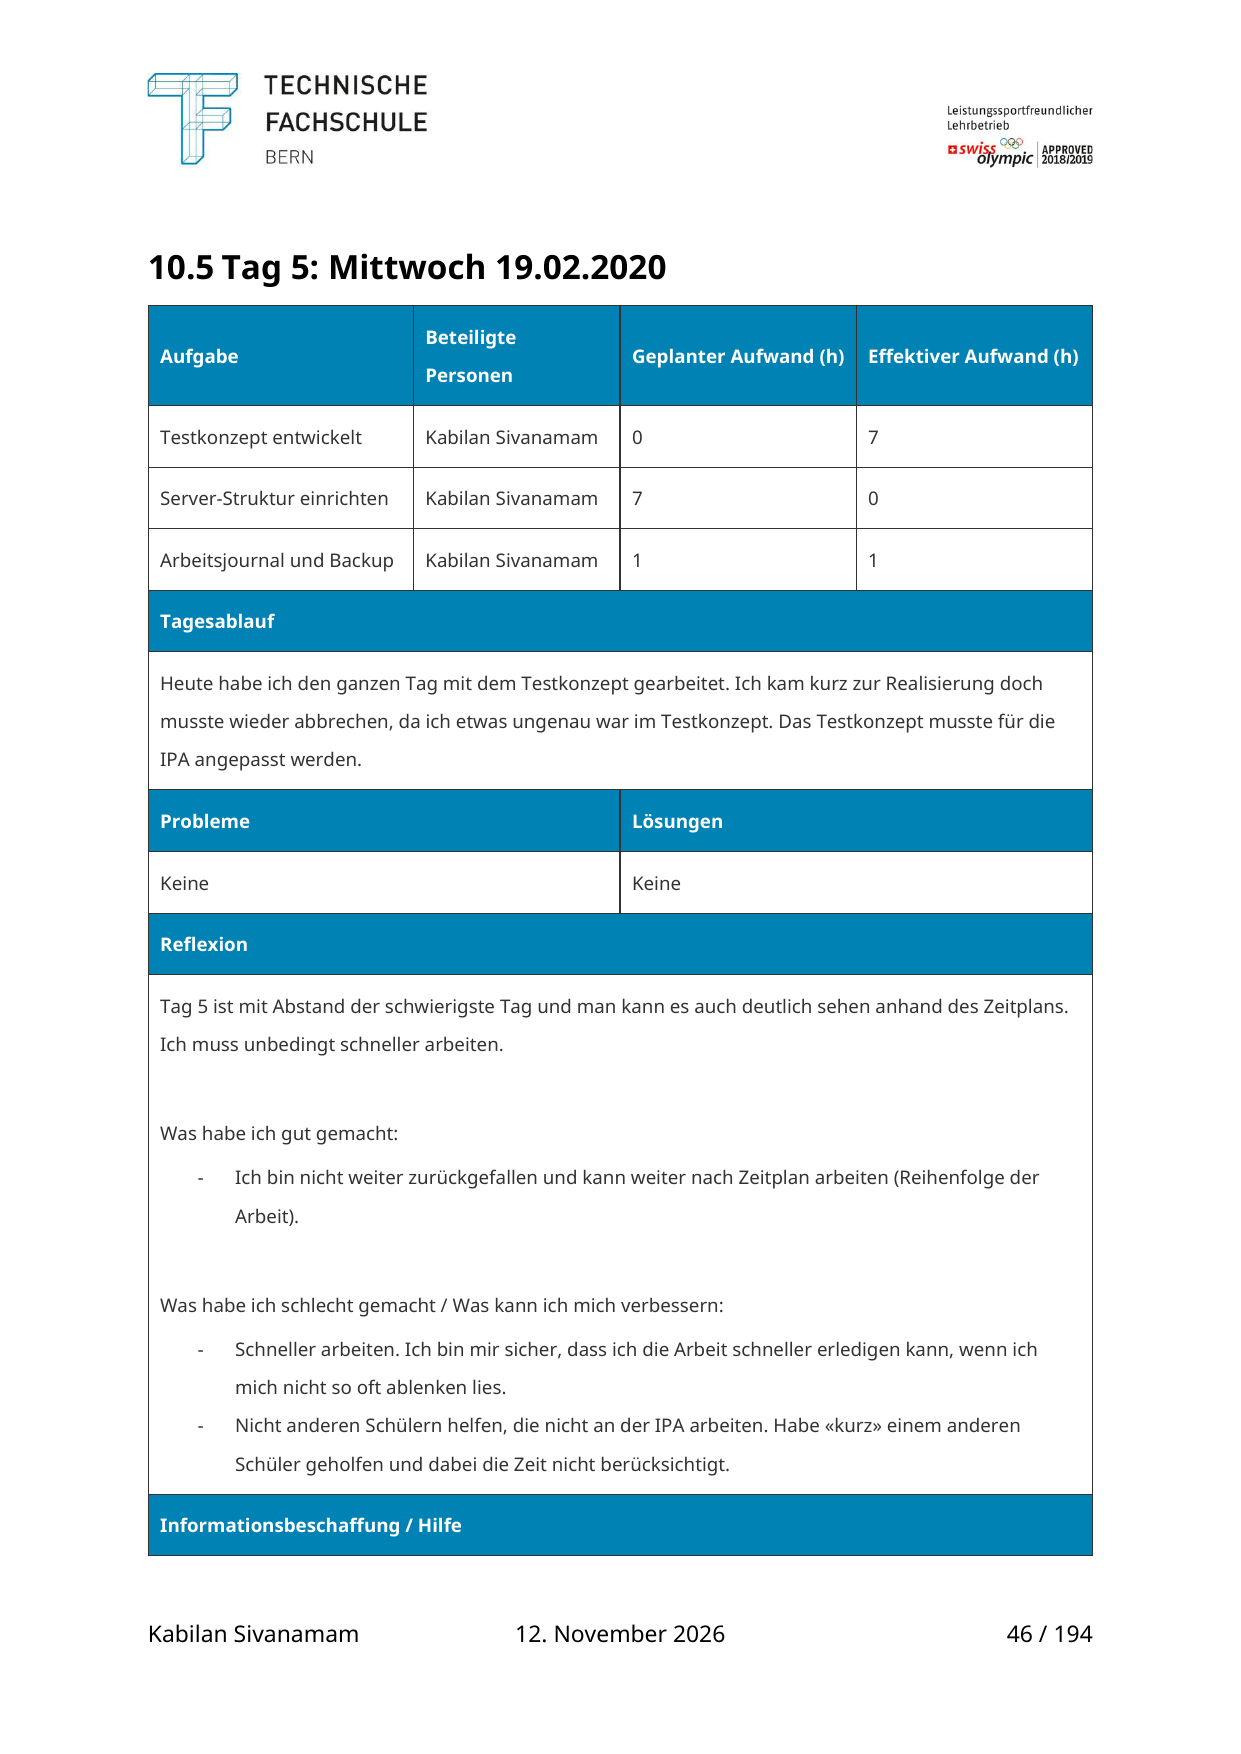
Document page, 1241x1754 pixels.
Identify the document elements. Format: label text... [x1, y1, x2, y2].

table_cell Keine [149, 852, 619, 912]
table_cell Server-Struktur einrichten [149, 468, 413, 528]
table_cell Lösungen [621, 790, 1092, 851]
table_cell Kabilan Sivanamam [414, 468, 619, 528]
table_cell Arbeitsjournal und Backup [149, 529, 413, 590]
table_cell Keine [621, 852, 1092, 912]
table_cell Probleme [149, 790, 619, 851]
table_cell 0 [857, 468, 1092, 528]
table_cell Tagesablauf [149, 591, 1092, 651]
table_cell 1 [857, 529, 1092, 590]
table_header Effektiver Aufwand (h) [857, 306, 1092, 405]
subtitle Tag 5: Mittwoch 19.02.2020 [148, 244, 1093, 289]
table_cell 1 [621, 529, 856, 590]
table_cell Kabilan Sivanamam [414, 406, 619, 467]
table_header Geplanter Aufwand (h) [621, 306, 856, 405]
table_cell Heute habe ich den ganzen Tag mit dem Testkonzept gearbeitet. Ich kam kurz zur Realisierung doch musste wieder abbrechen, da ich etwas ungenau war im Testkonzept. Das Testkonzept musste für die IPA angepasst werden. [149, 652, 1092, 789]
table_cell Testkonzept entwickelt [149, 406, 413, 467]
table_cell Reflexion [149, 914, 1092, 974]
table_cell Informationsbeschaffung / Hilfe [149, 1495, 1092, 1555]
table_header Aufgabe [149, 306, 413, 405]
table_cell 7 [621, 468, 856, 528]
table_cell 7 [857, 406, 1092, 467]
table_cell Tag 5 ist mit Abstand der schwierigste Tag und man kann es auch deutlich sehen anhand des Zeitplans. Ich muss unbedingt schneller arbeiten. Was habe ich gut gemacht: Ich bin nicht weiter zurückgefallen und kann weiter nach Zeitplan arbeiten (Reihenfolge der Arbeit). Was habe ich schlecht gemacht / Was kann ich mich verbessern: Schneller arbeiten. Ich bin mir sicher, dass ich die Arbeit schneller erledigen kann, wenn ich mich nicht so oft ablenken lies. Nicht anderen Schülern helfen, die nicht an der IPA arbeiten. Habe «kurz» einem anderen Schüler geholfen und dabei die Zeit nicht berücksichtigt. [149, 975, 1092, 1493]
table_header Beteiligte Personen [414, 306, 619, 405]
picture [147, 73, 1093, 196]
table_cell 0 [621, 406, 856, 467]
table_cell Kabilan Sivanamam [414, 529, 619, 590]
